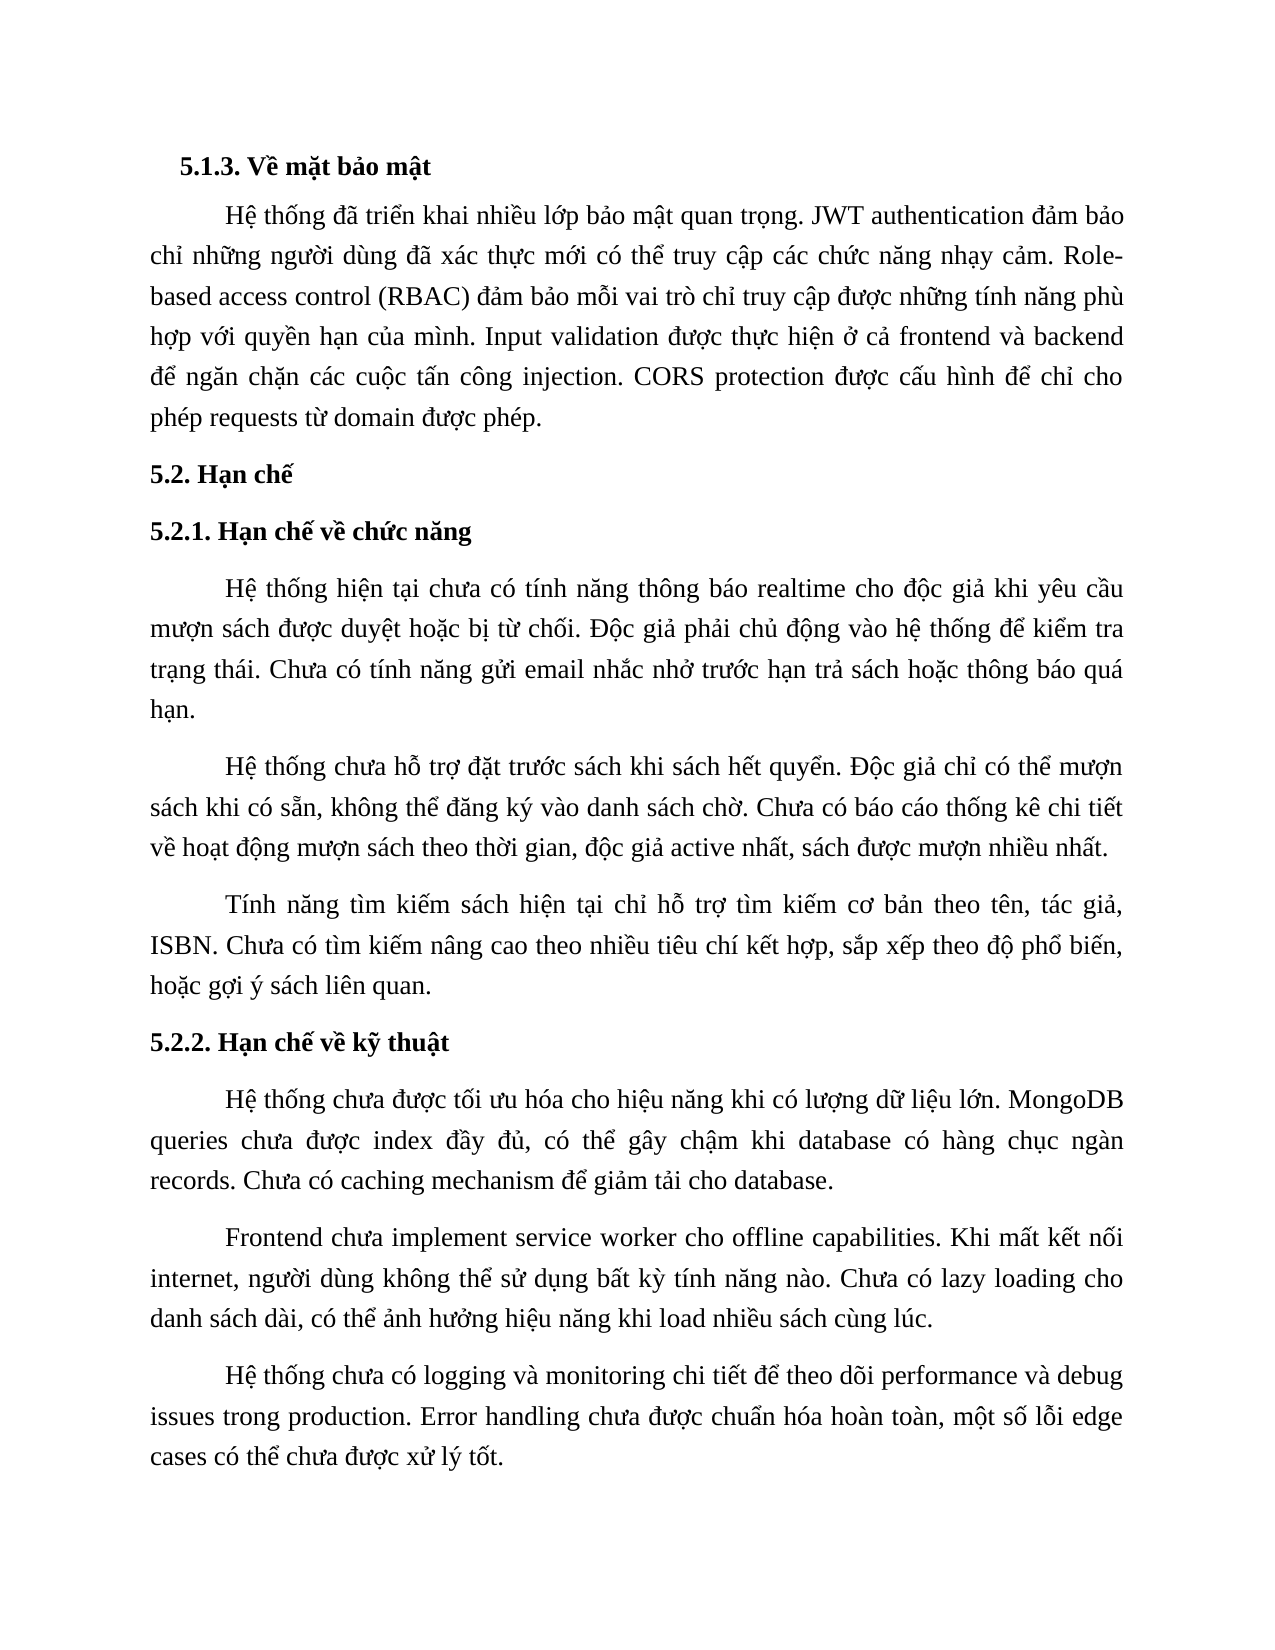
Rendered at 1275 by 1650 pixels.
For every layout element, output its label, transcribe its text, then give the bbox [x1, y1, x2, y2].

text Hệ thống chưa được tối ưu hóa cho hiệu năng khi có lượng dữ liệu lớn. MongoDB queries chưa được index đầy đủ, có thể gây chậm khi database có hàng chục ngàn records. Chưa có caching mechanism để giảm tải cho database. [150, 1083, 1125, 1195]
text Hệ thống hiện tại chưa có tính năng thông báo realtime cho độc giả khi yêu cầu mượn sách được duyệt hoặc bị từ chối. Độc giả phải chủ động vào hệ thống để kiểm tra trạng thái. Chưa có tính năng gửi email nhắc nhở trước hạn trả sách hoặc thông báo quá hạn. [150, 572, 1125, 724]
text Hệ thống chưa có logging và monitoring chi tiết để theo dõi performance và debug issues trong production. Error handling chưa được chuẩn hóa hoàn toàn, một số lỗi edge cases có thể chưa được xử lý tốt. [150, 1359, 1125, 1471]
text Hệ thống chưa hỗ trợ đặt trước sách khi sách hết quyển. Độc giả chỉ có thể mượn sách khi có sẵn, không thể đăng ký vào danh sách chờ. Chưa có báo cáo thống kê chi tiết về hoạt động mượn sách theo thời gian, độc giả active nhất, sách được mượn nhiều nhất. [150, 750, 1125, 862]
text 5.2.2. Hạn chế về kỹ thuật [150, 1026, 1125, 1057]
text 5.2.1. Hạn chế về chức năng [150, 515, 1125, 546]
text Hệ thống đã triển khai nhiều lớp bảo mật quan trọng. JWT authentication đảm bảo chỉ những người dùng đã xác thực mới có thể truy cập các chức năng nhạy cảm. Role-based access control (RBAC) đảm bảo mỗi vai trò chỉ truy cập được những tính năng phù hợp với quyền hạn của mình. Input validation được thực hiện ở cả frontend và backend để ngăn chặn các cuộc tấn công injection. CORS protection được cấu hình để chỉ cho phép requests từ domain được phép. [150, 199, 1125, 432]
text Frontend chưa implement service worker cho offline capabilities. Khi mất kết nối internet, người dùng không thể sử dụng bất kỳ tính năng nào. Chưa có lazy loading cho danh sách dài, có thể ảnh hưởng hiệu năng khi load nhiều sách cùng lúc. [150, 1221, 1125, 1333]
subtitle 5.1.3. Về mặt bảo mật [179, 150, 1125, 181]
text 5.2. Hạn chế [150, 458, 1125, 489]
text Tính năng tìm kiếm sách hiện tại chỉ hỗ trợ tìm kiếm cơ bản theo tên, tác giả, ISBN. Chưa có tìm kiếm nâng cao theo nhiều tiêu chí kết hợp, sắp xếp theo độ phổ biến, hoặc gợi ý sách liên quan. [150, 888, 1125, 1000]
